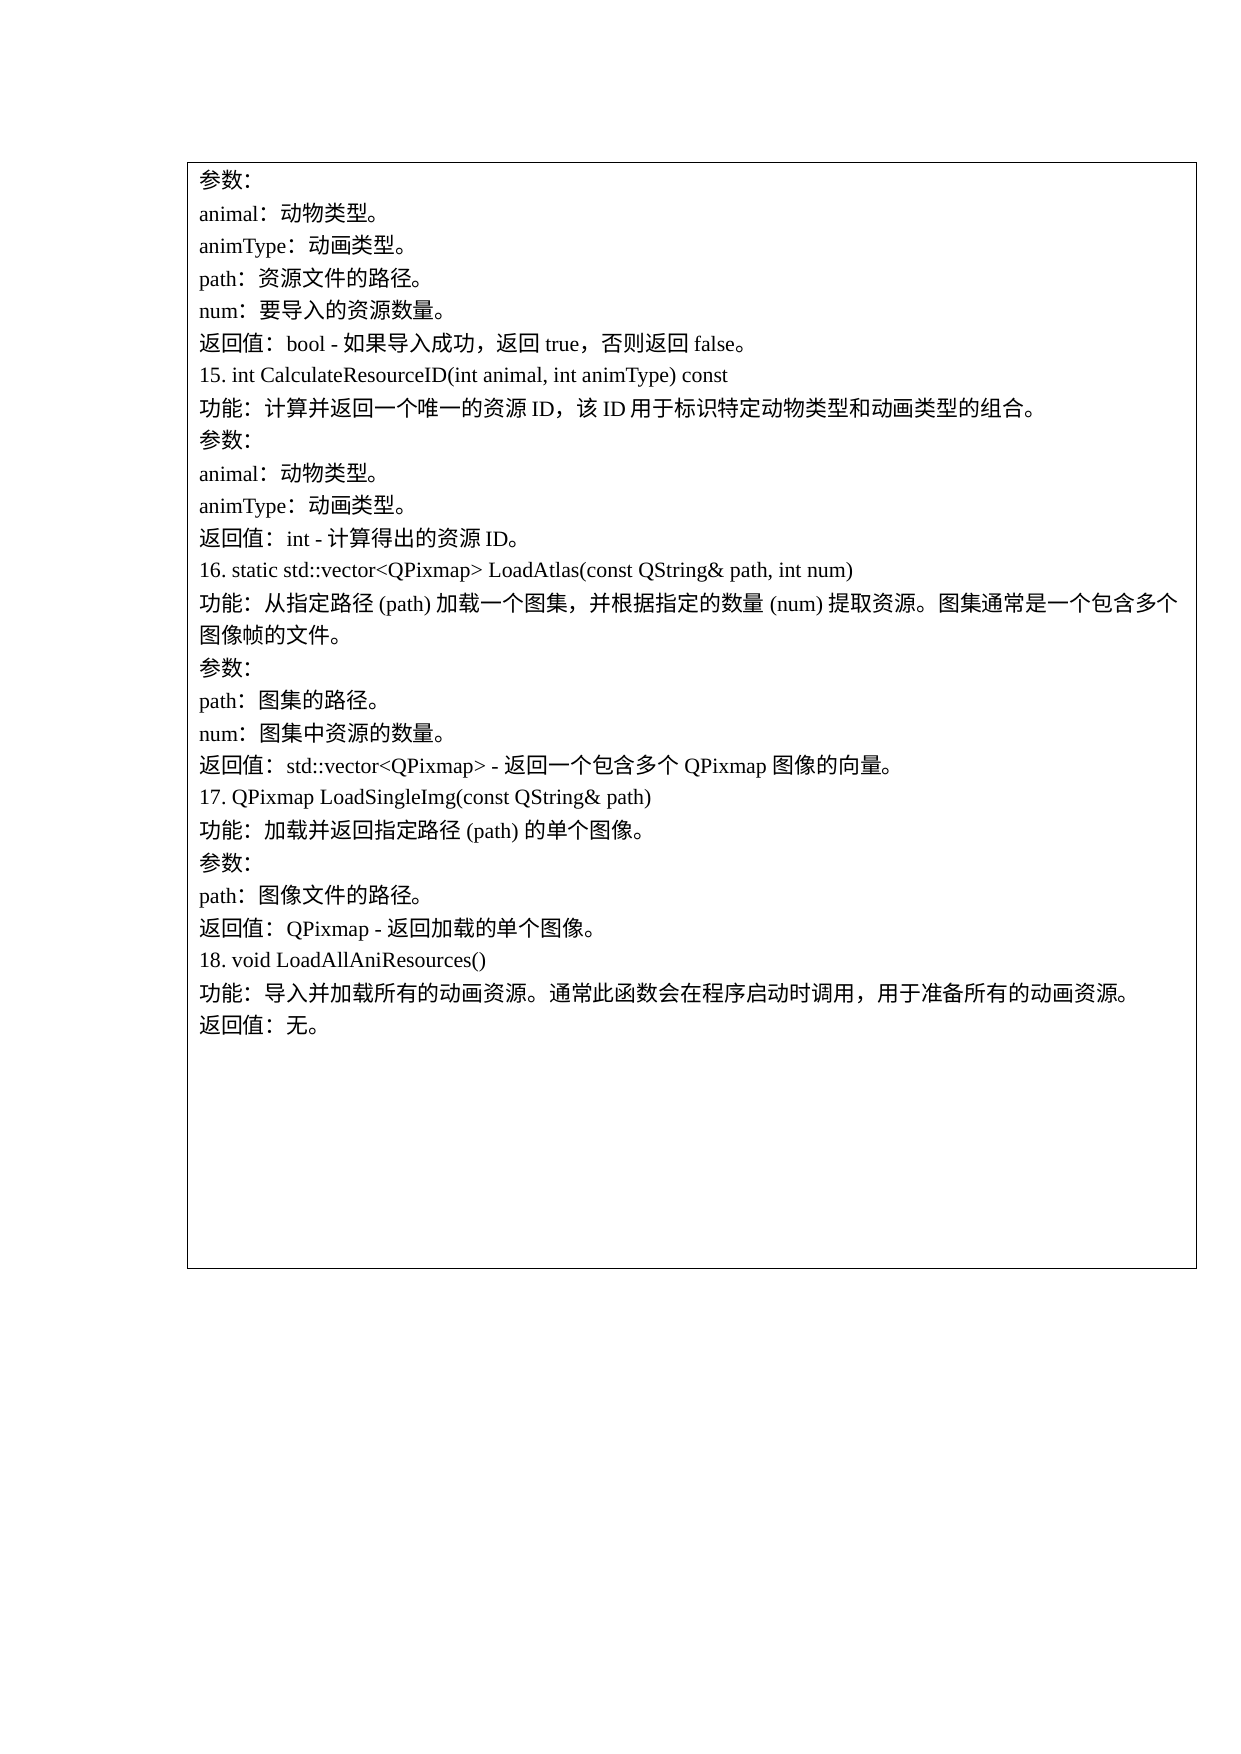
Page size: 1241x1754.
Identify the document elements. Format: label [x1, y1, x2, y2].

table_cell [188, 163, 1196, 1268]
